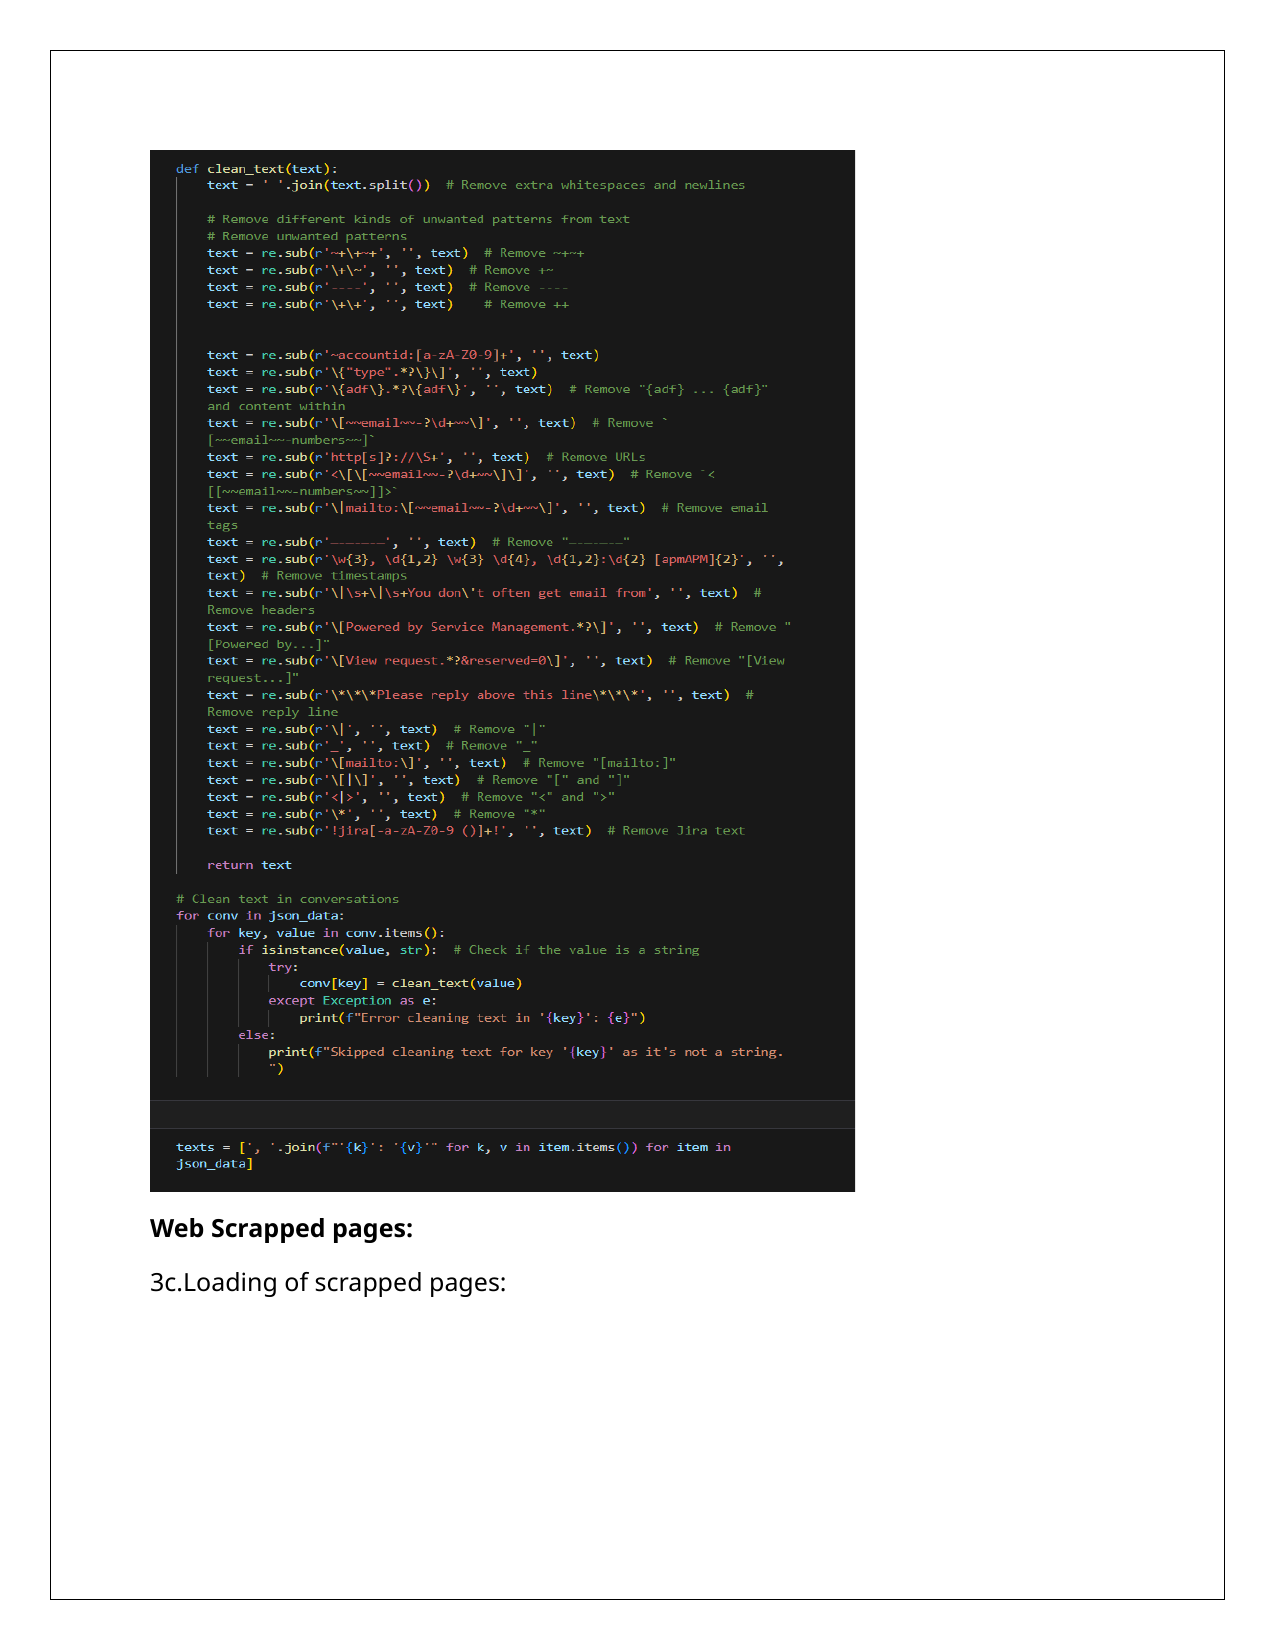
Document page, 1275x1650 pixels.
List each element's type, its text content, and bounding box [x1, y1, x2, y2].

picture [150, 150, 856, 1192]
text 3c.Loading of scrapped pages: [150, 1264, 1125, 1298]
text Web Scrapped pages: [150, 1211, 1125, 1245]
